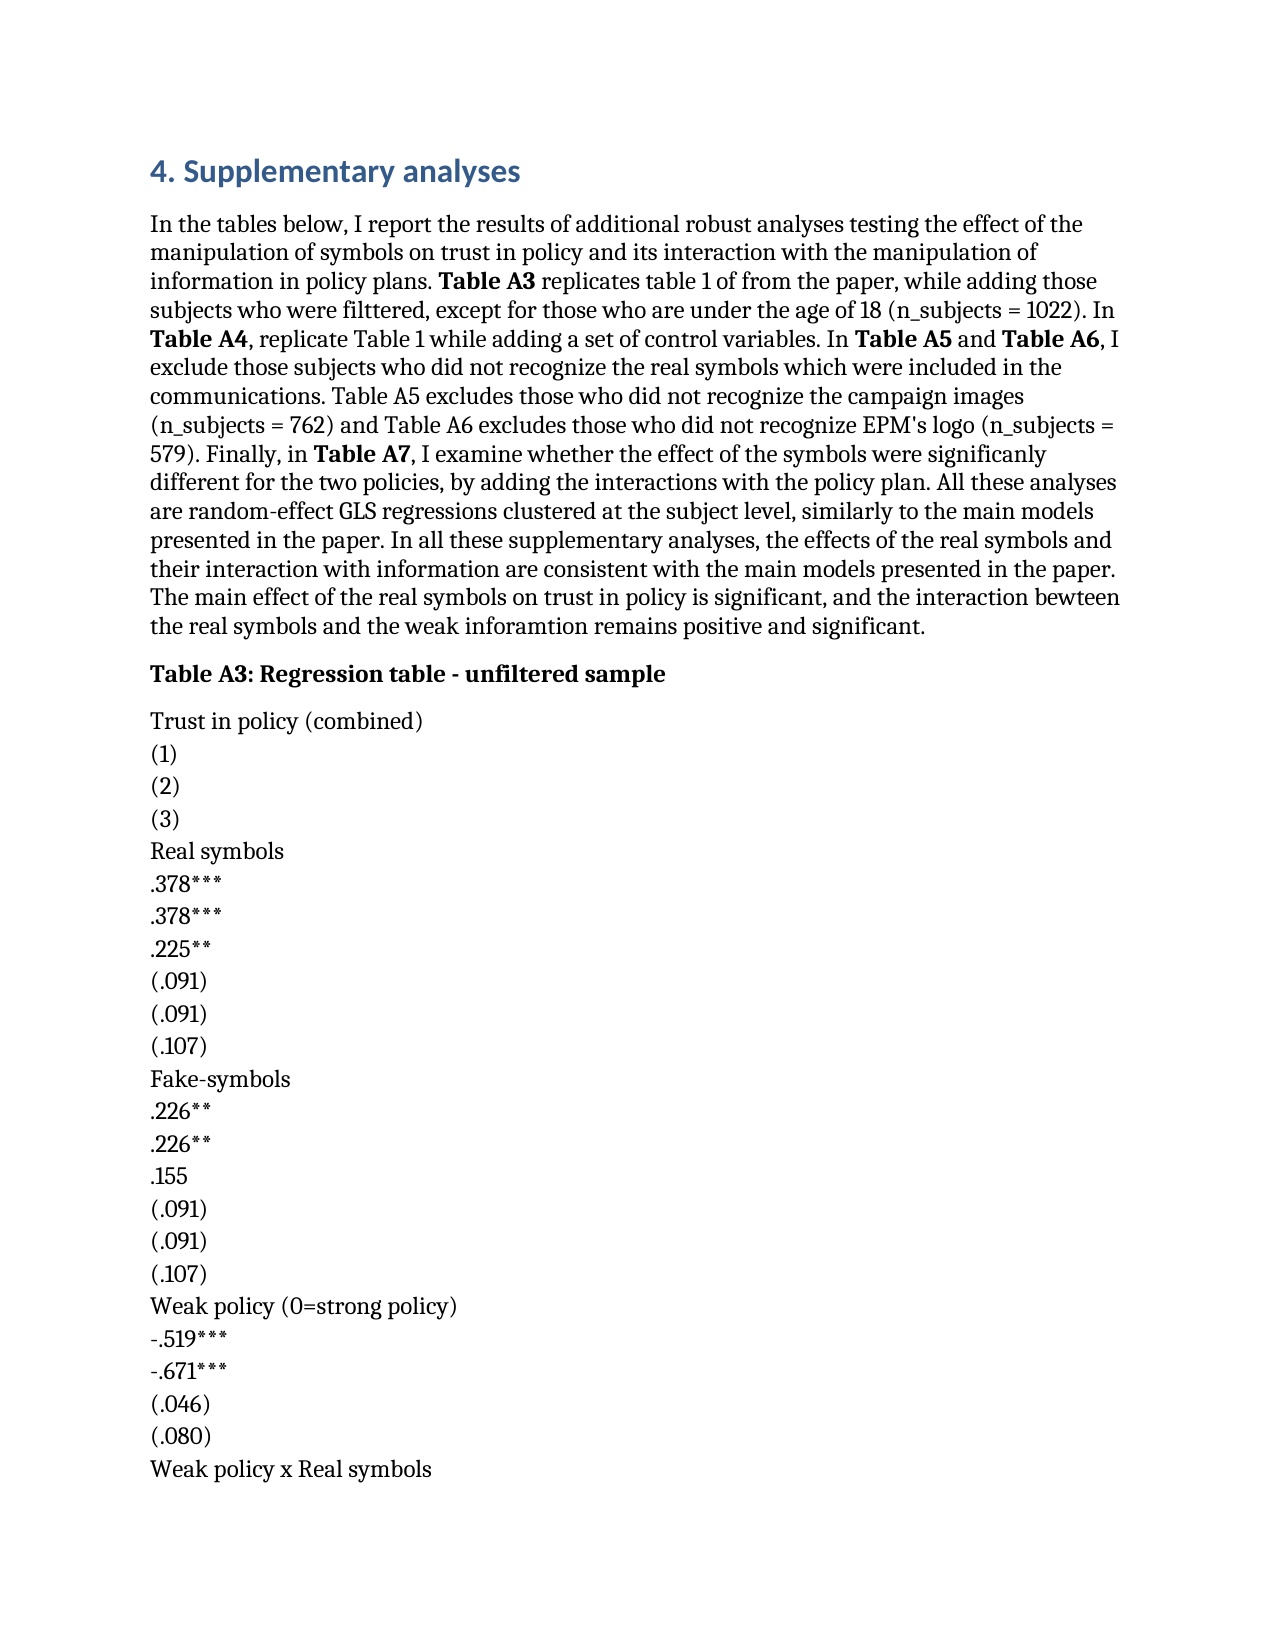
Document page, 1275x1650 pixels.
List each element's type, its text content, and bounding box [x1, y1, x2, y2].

text -.671*** [150, 1357, 1125, 1386]
text -.519*** [150, 1324, 1125, 1353]
text (.107) [150, 1032, 1125, 1061]
text (1) [150, 739, 1125, 768]
text (.091) [150, 1227, 1125, 1256]
text (.091) [150, 1194, 1125, 1223]
text Weak policy (0=strong policy) [150, 1292, 1125, 1321]
text .226** [150, 1129, 1125, 1158]
text Table A3: Regression table - unfiltered sample [150, 659, 1125, 688]
text (.091) [150, 967, 1125, 996]
text (3) [150, 804, 1125, 833]
text (.080) [150, 1422, 1125, 1451]
text .378*** [150, 902, 1125, 931]
text Fake-symbols [150, 1064, 1125, 1093]
text Weak policy x Real symbols [150, 1454, 1125, 1483]
text (.091) [150, 999, 1125, 1028]
text .155 [150, 1162, 1125, 1191]
text (.046) [150, 1389, 1125, 1418]
text Real symbols [150, 837, 1125, 866]
text (2) [150, 772, 1125, 801]
text .378*** [150, 869, 1125, 898]
text (.107) [150, 1259, 1125, 1288]
text Trust in policy (combined) [150, 707, 1125, 736]
text .225** [150, 934, 1125, 963]
subtitle 4. Supplementary analyses [150, 150, 1125, 191]
text .226** [150, 1097, 1125, 1126]
text In the tables below, I report the results of additional robust analyses testing the effect of the manipulation of symbols on trust in policy and its interaction with the manipulation of information in policy plans. Table A3 replicates table 1 of from the paper, while adding those subjects who were filttered, except for those who are under the age of 18 (n_subjects = 1022). In Table A4, replicate Table 1 while adding a set of control variables. In Table A5 and Table A6, I exclude those subjects who did not recognize the real symbols which were included in the communications. Table A5 excludes those who did not recognize the campaign images (n_subjects = 762) and Table A6 excludes those who did not recognize EPM's logo (n_subjects = 579). Finally, in Table A7, I examine whether the effect of the symbols were significanly different for the two policies, by adding the interactions with the policy plan. All these analyses are random-effect GLS regressions clustered at the subject level, similarly to the main models presented in the paper. In all these supplementary analyses, the effects of the real symbols and their interaction with information are consistent with the main models presented in the paper. The main effect of the real symbols on trust in policy is significant, and the interaction bewteen the real symbols and the weak inforamtion remains positive and significant. [150, 209, 1125, 641]
